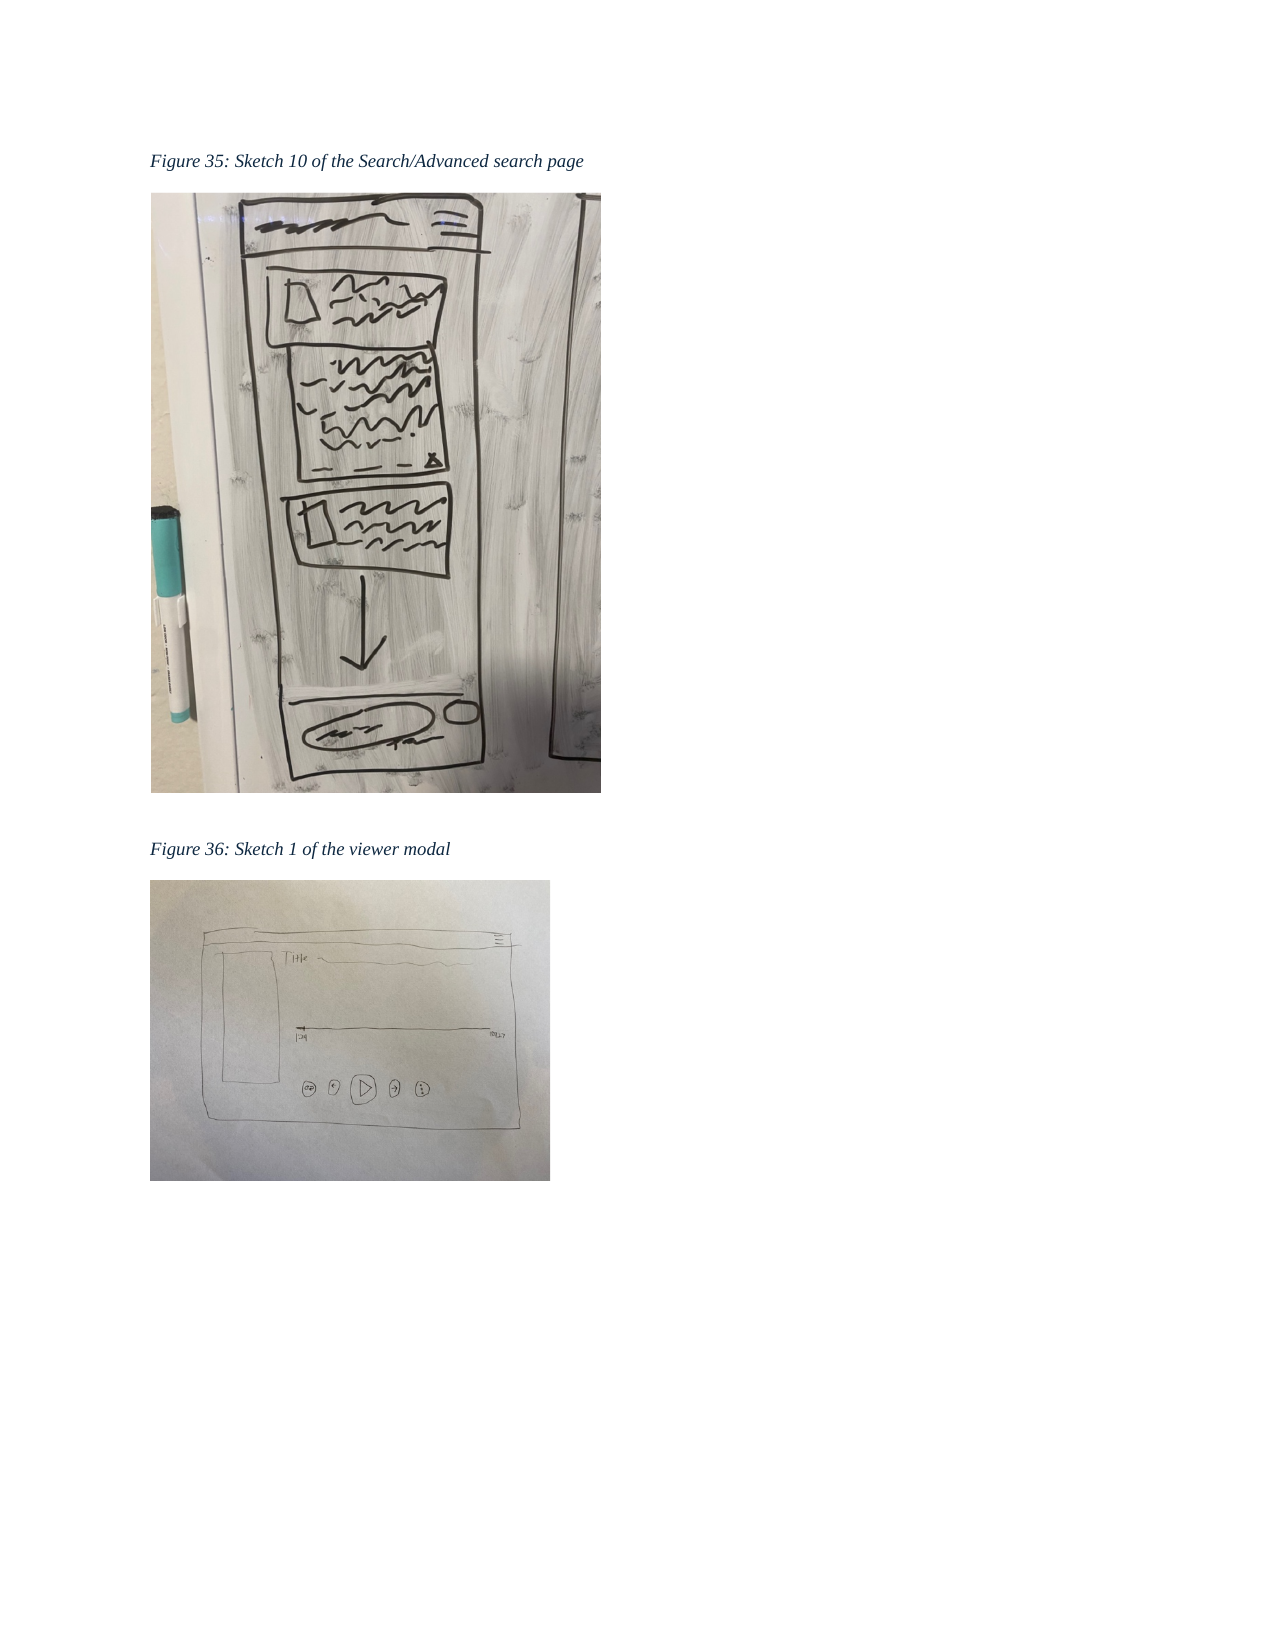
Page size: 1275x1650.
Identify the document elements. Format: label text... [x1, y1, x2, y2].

picture [151, 193, 601, 792]
picture [150, 880, 550, 1181]
